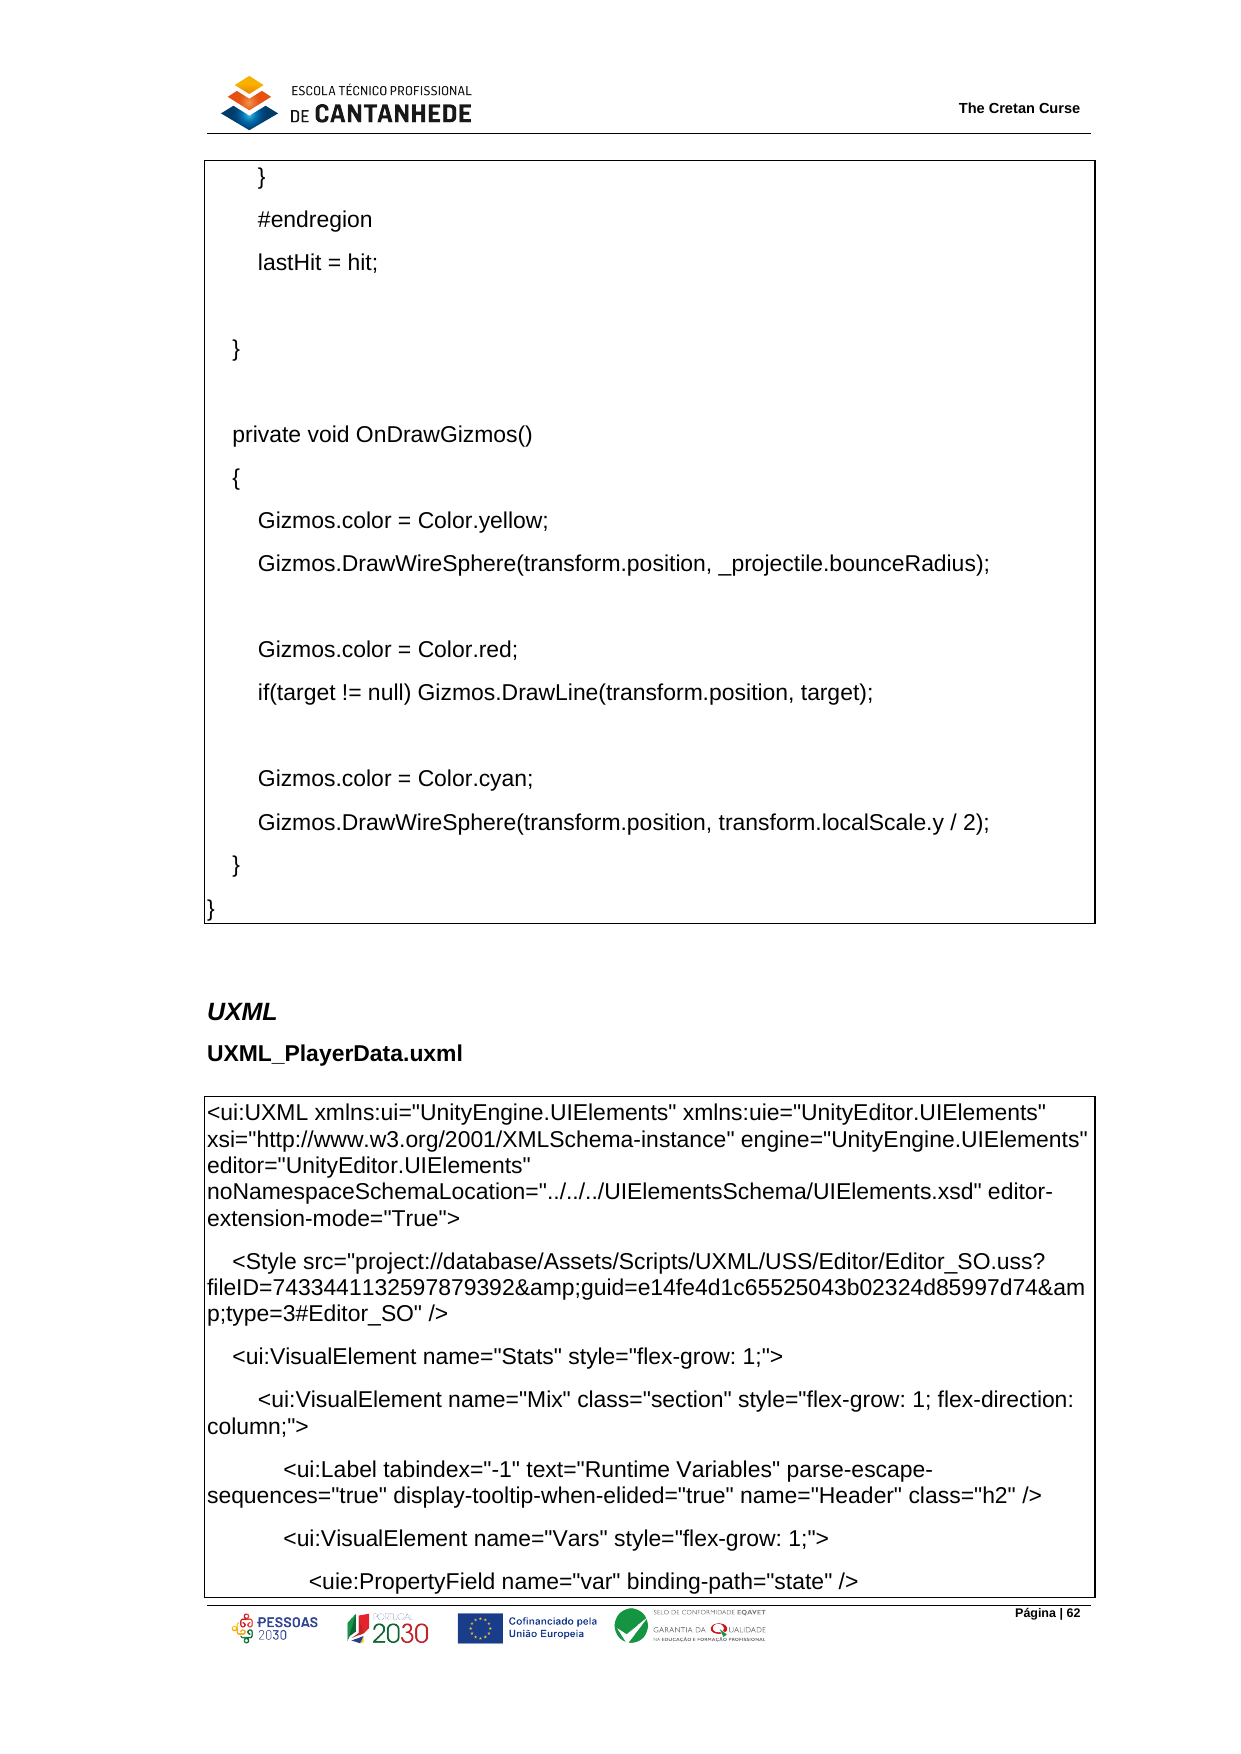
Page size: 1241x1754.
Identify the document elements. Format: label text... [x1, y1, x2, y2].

text Gizmos.color = Color.red; [205, 633, 1094, 663]
picture [614, 1608, 766, 1643]
subtitle UXML [207, 997, 1092, 1026]
text } [205, 332, 1094, 362]
text <ui:UXML xmlns:ui="UnityEngine.UIElements" xmlns:uie="UnityEditor.UIElements" xsi="http://www.w3.org/2001/XMLSchema-instance" engine="UnityEngine.UIElements" editor="UnityEditor.UIElements" noNamespaceSchemaLocation="../../../UIElementsSchema/UIElements.xsd" editor-extension-mode="True"> [205, 1097, 1094, 1231]
text <ui:VisualElement name="Stats" style="flex-grow: 1;"> [205, 1340, 1094, 1370]
text Gizmos.color = Color.yellow; [205, 504, 1094, 534]
text Gizmos.color = Color.cyan; [205, 762, 1094, 792]
text } [205, 848, 1094, 878]
text <ui:VisualElement name="Mix" class="section" style="flex-grow: 1; flex-direction: column;"> [205, 1383, 1094, 1439]
text private void OnDrawGizmos() [205, 418, 1094, 448]
picture [218, 1606, 608, 1654]
text <Style src="project://database/Assets/Scripts/UXML/USS/Editor/Editor_SO.uss?fileID=7433441132597879392&amp;guid=e14fe4d1c65525043b02324d85997d74&amp;type=3#Editor_SO" /> [205, 1244, 1094, 1327]
text <ui:VisualElement name="Vars" style="flex-grow: 1;"> [205, 1522, 1094, 1551]
text } [205, 161, 1094, 189]
text Gizmos.DrawWireSphere(transform.position, transform.localScale.y / 2); [205, 805, 1094, 835]
text #endregion [205, 203, 1094, 232]
text <ui:Label tabindex="-1" text="Runtime Variables" parse-escape-sequences="true" display-tooltip-when-elided="true" name="Header" class="h2" /> [205, 1453, 1094, 1508]
text } [205, 891, 1094, 923]
text Gizmos.DrawWireSphere(transform.position, _projectile.bounceRadius); [205, 547, 1094, 577]
picture [218, 73, 475, 133]
text <uie:PropertyField name="var" binding-path="state" /> [205, 1565, 1094, 1597]
text UXML_PlayerData.uxml [207, 1040, 1092, 1066]
text if(target != null) Gizmos.DrawLine(transform.position, target); [205, 676, 1094, 706]
text { [205, 461, 1094, 491]
text lastHit = hit; [205, 246, 1094, 276]
